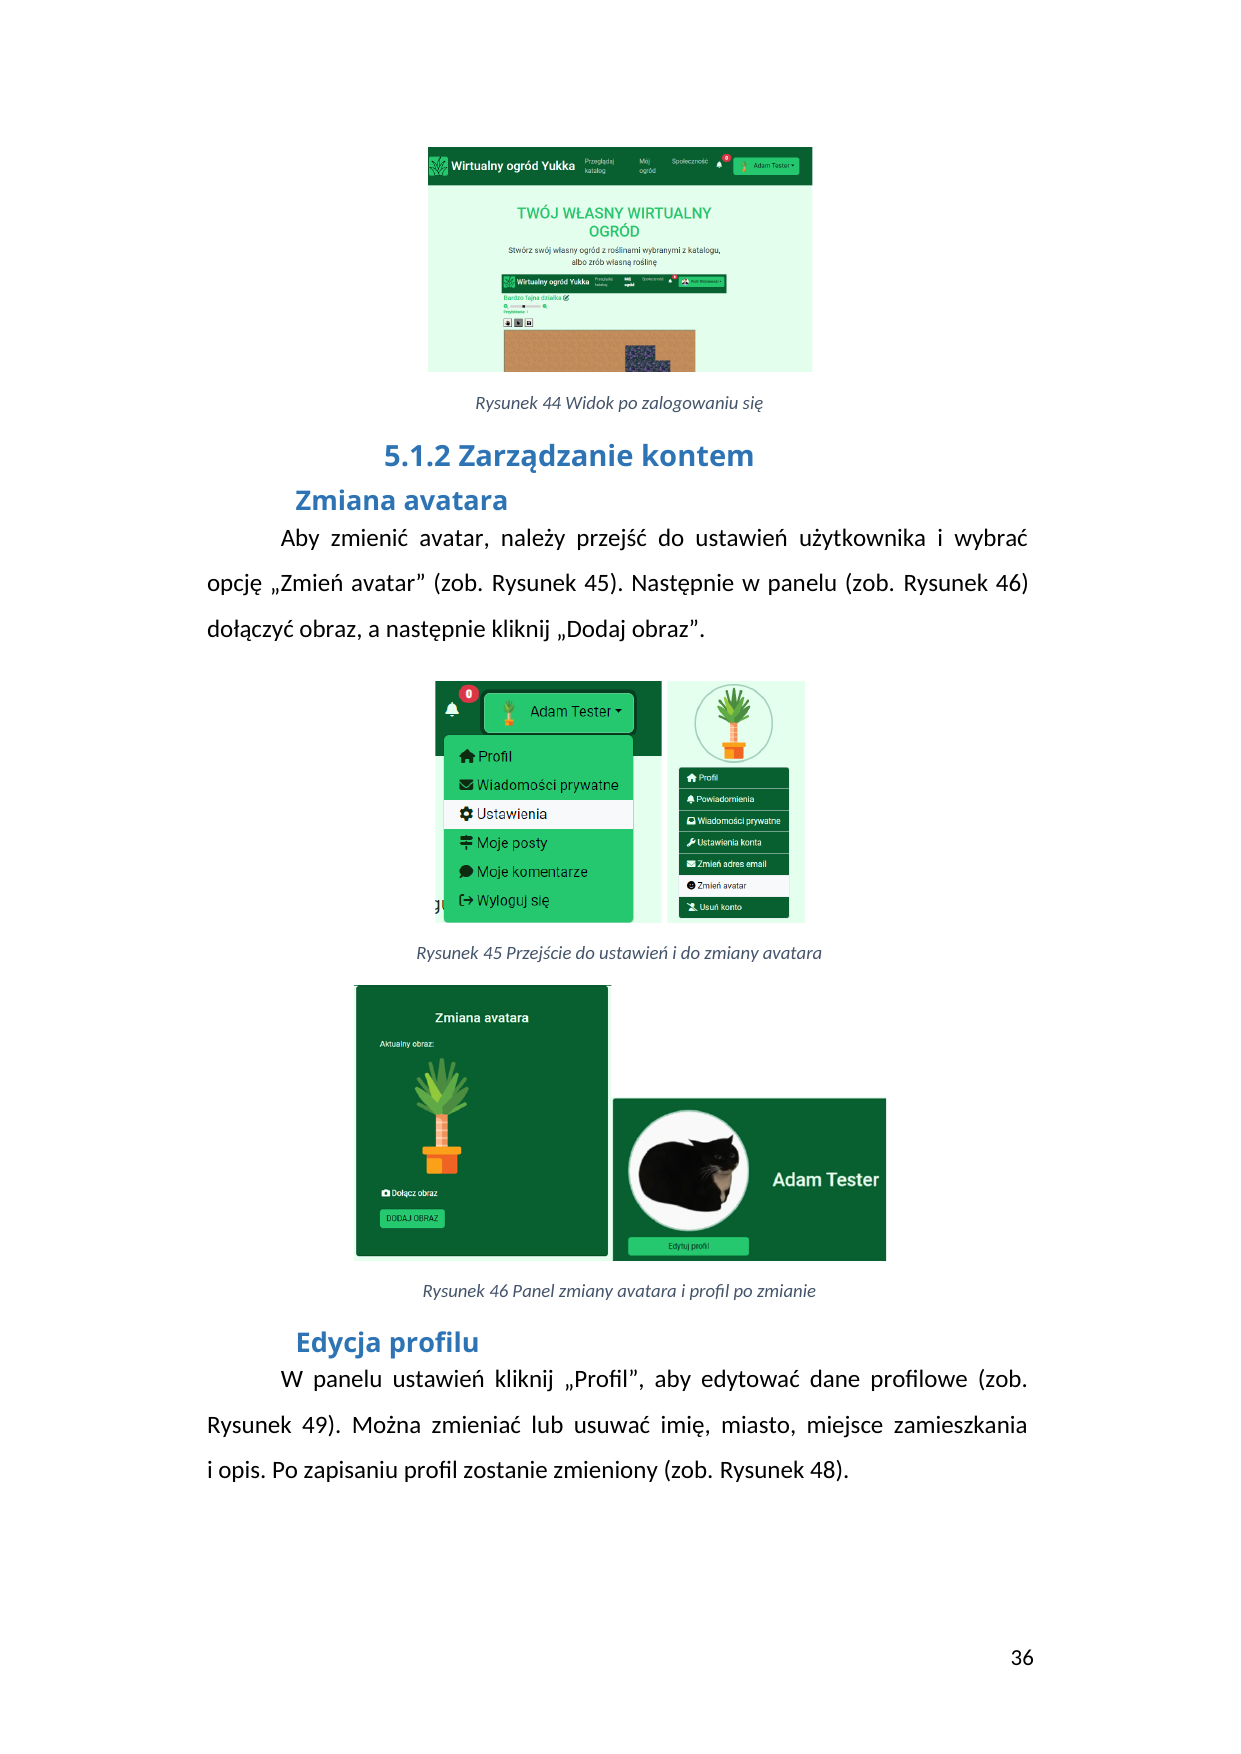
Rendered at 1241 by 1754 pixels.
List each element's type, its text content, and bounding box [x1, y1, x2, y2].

picture [354, 985, 887, 1261]
text Rysunek 44 Widok po zalogowaniu się [207, 391, 1033, 414]
subtitle Zmiana avatara [295, 482, 1033, 519]
picture [428, 147, 813, 372]
picture [435, 681, 662, 923]
subtitle Zarządzanie kontem [354, 435, 1033, 474]
text Rysunek 45 Przejście do ustawień i do zmiany avatara [207, 941, 1033, 964]
text W panelu ustawień kliknij „Profil”, aby edytować dane profilowe (zob. Rysunek 49). Można zmieniać lub usuwać imię, miasto, miejsce zamieszkania i opis. Po zapisaniu profil zostanie zmieniony (zob. Rysunek 48). [207, 1363, 1029, 1485]
subtitle Edycja profilu [295, 1323, 1033, 1360]
text Aby zmienić avatar, należy przejść do ustawień użytkownika i wybrać opcję „Zmień avatar” (zob. Rysunek 45). Następnie w panelu (zob. Rysunek 46) dołączyć obraz, a następnie kliknij „Dodaj obraz”. [207, 522, 1029, 644]
picture [667, 681, 805, 923]
text Rysunek 46 Panel zmiany avatara i profil po zmianie [207, 1279, 1033, 1302]
